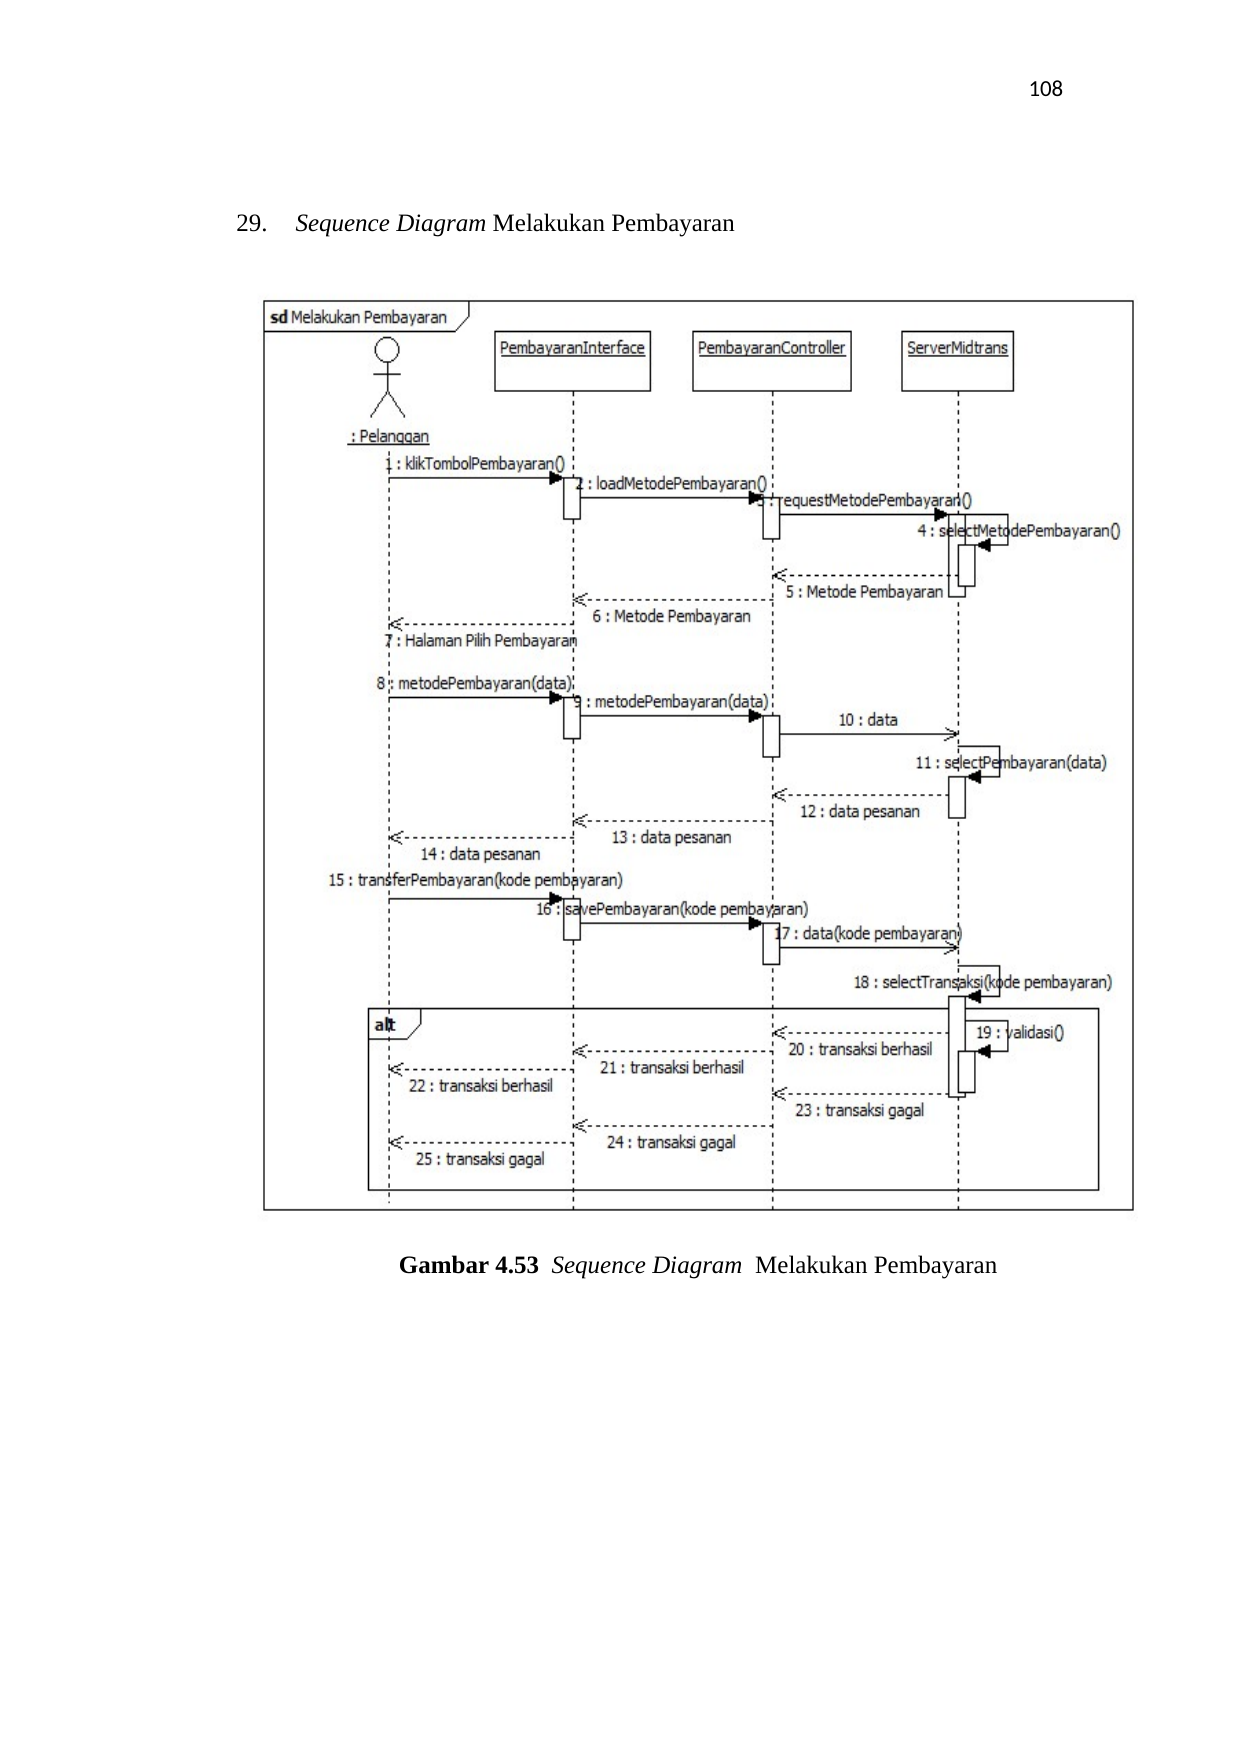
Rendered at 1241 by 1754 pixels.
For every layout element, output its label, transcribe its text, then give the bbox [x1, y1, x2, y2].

list Gambar 4.53 Sequence Diagram Melakukan Pembayaran [333, 1246, 1063, 1278]
picture [236, 270, 1160, 1246]
list Sequence Diagram Melakukan Pembayaran [236, 208, 1063, 237]
